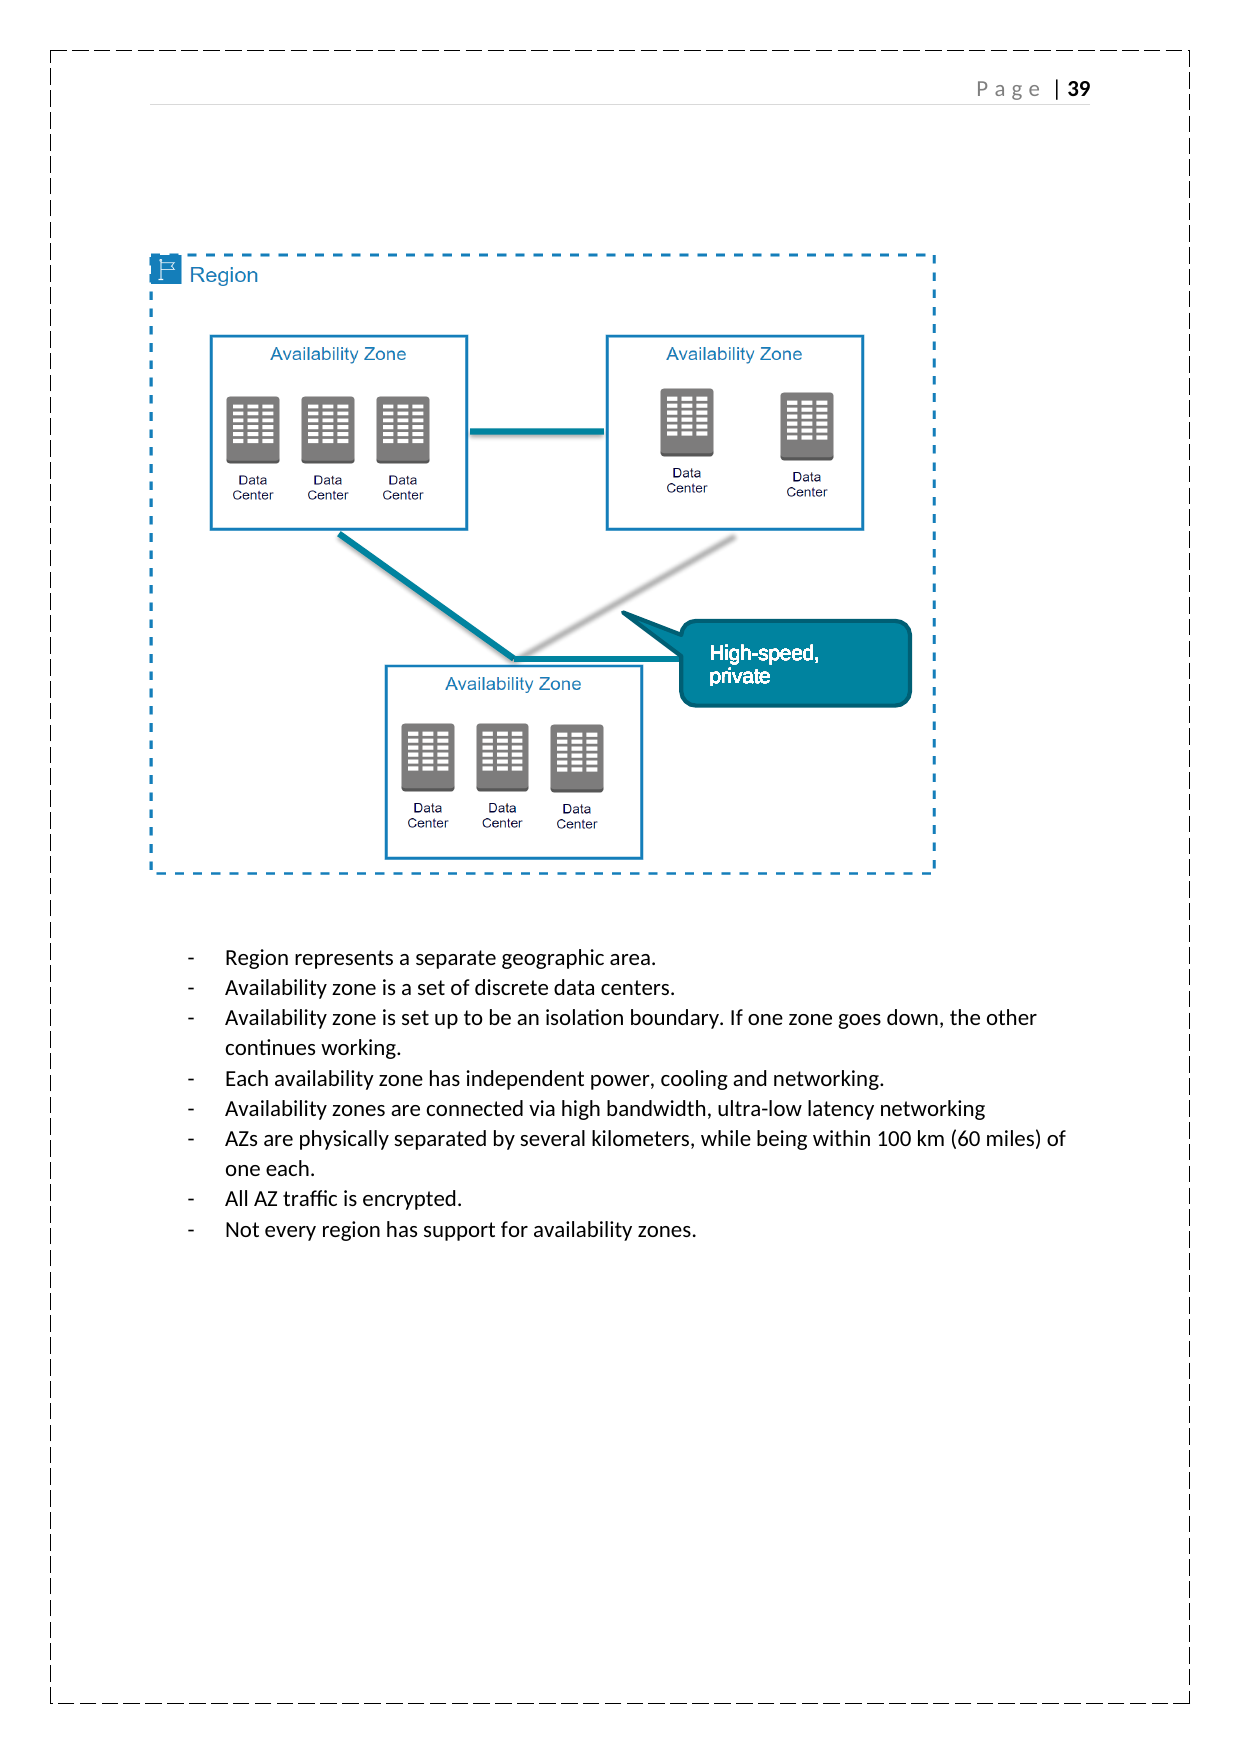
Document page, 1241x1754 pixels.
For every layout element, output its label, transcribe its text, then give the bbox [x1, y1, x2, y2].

list Availability zone is set up to be an isolation boundary. If one zone goes down, the other continues working. [187, 1003, 1090, 1061]
list All AZ traffic is encrypted. [187, 1184, 1090, 1212]
list Region represents a separate geographic area. [187, 943, 1090, 971]
list Not every region has support for availability zones. [187, 1215, 1090, 1243]
list AZs are physically separated by several kilometers, while being within 100 km (60 miles) of one each. [187, 1124, 1090, 1182]
picture [149, 253, 936, 875]
list Availability zones are connected via high bandwidth, ultra-low latency networking [187, 1094, 1090, 1122]
list Availability zone is a set of discrete data centers. [187, 973, 1090, 1001]
list Each availability zone has independent power, cooling and networking. [187, 1064, 1090, 1092]
